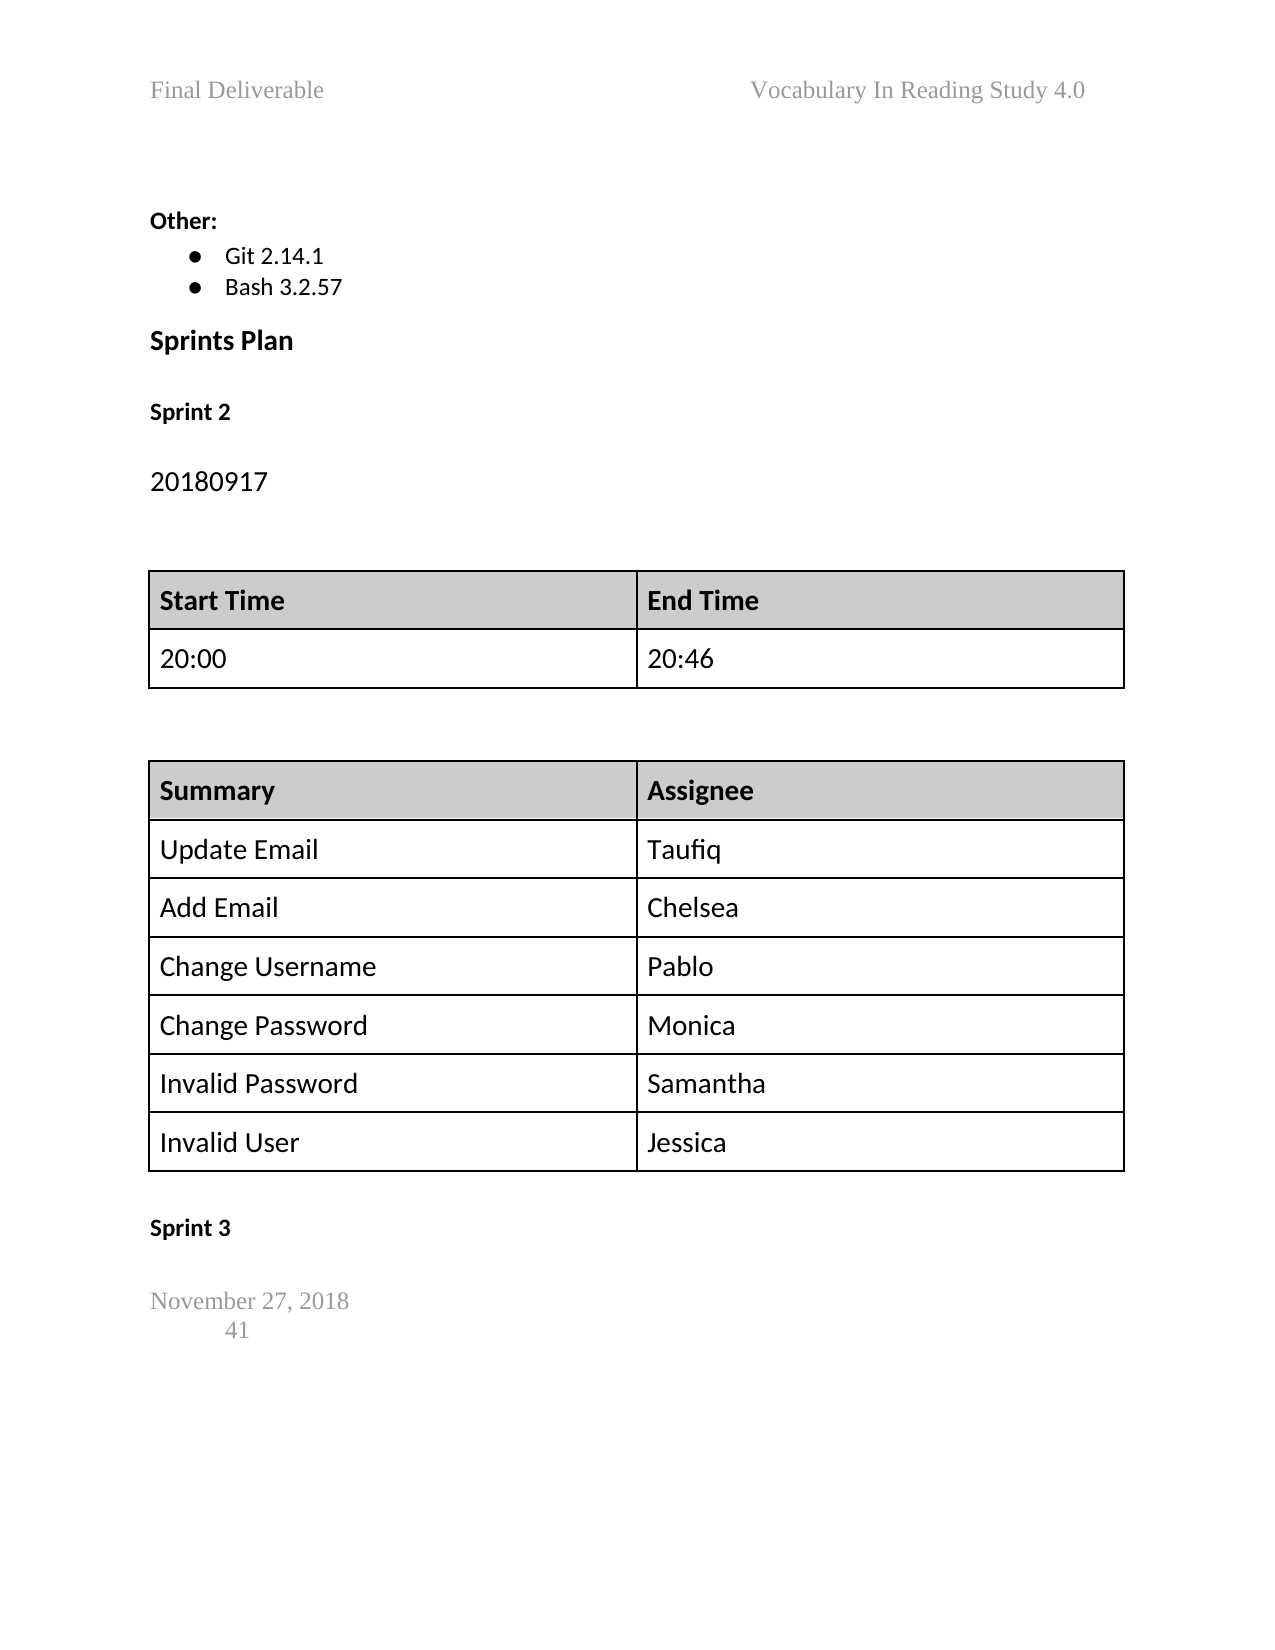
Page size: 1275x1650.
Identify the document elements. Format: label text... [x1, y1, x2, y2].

table_cell 20:46 [638, 630, 1123, 687]
text Other: [150, 206, 1125, 236]
subtitle Sprints Plan [150, 322, 1125, 358]
table_cell Invalid Password [150, 1055, 636, 1111]
table_cell Pablo [638, 938, 1123, 994]
table_cell Samantha [638, 1055, 1123, 1111]
table_cell Taufiq [638, 821, 1123, 877]
table_cell 20:00 [150, 630, 636, 687]
table_cell Change Username [150, 938, 636, 994]
table_cell Add Email [150, 879, 636, 936]
table_cell Update Email [150, 821, 636, 877]
table_header Assignee [638, 762, 1123, 818]
list Bash 3.2.57 [187, 271, 1125, 301]
table_cell Change Password [150, 996, 636, 1053]
table_header Summary [150, 762, 636, 818]
table_header Start Time [150, 572, 636, 628]
subtitle Sprint 2 [150, 397, 1125, 427]
subtitle Sprint 3 [150, 1212, 1125, 1242]
table_header End Time [638, 572, 1123, 628]
table_cell Invalid User [150, 1113, 636, 1170]
list Git 2.14.1 [187, 240, 1125, 271]
text 20180917 [150, 463, 1125, 498]
table_cell Chelsea [638, 879, 1123, 936]
table_cell Monica [638, 996, 1123, 1053]
table_cell Jessica [638, 1113, 1123, 1170]
